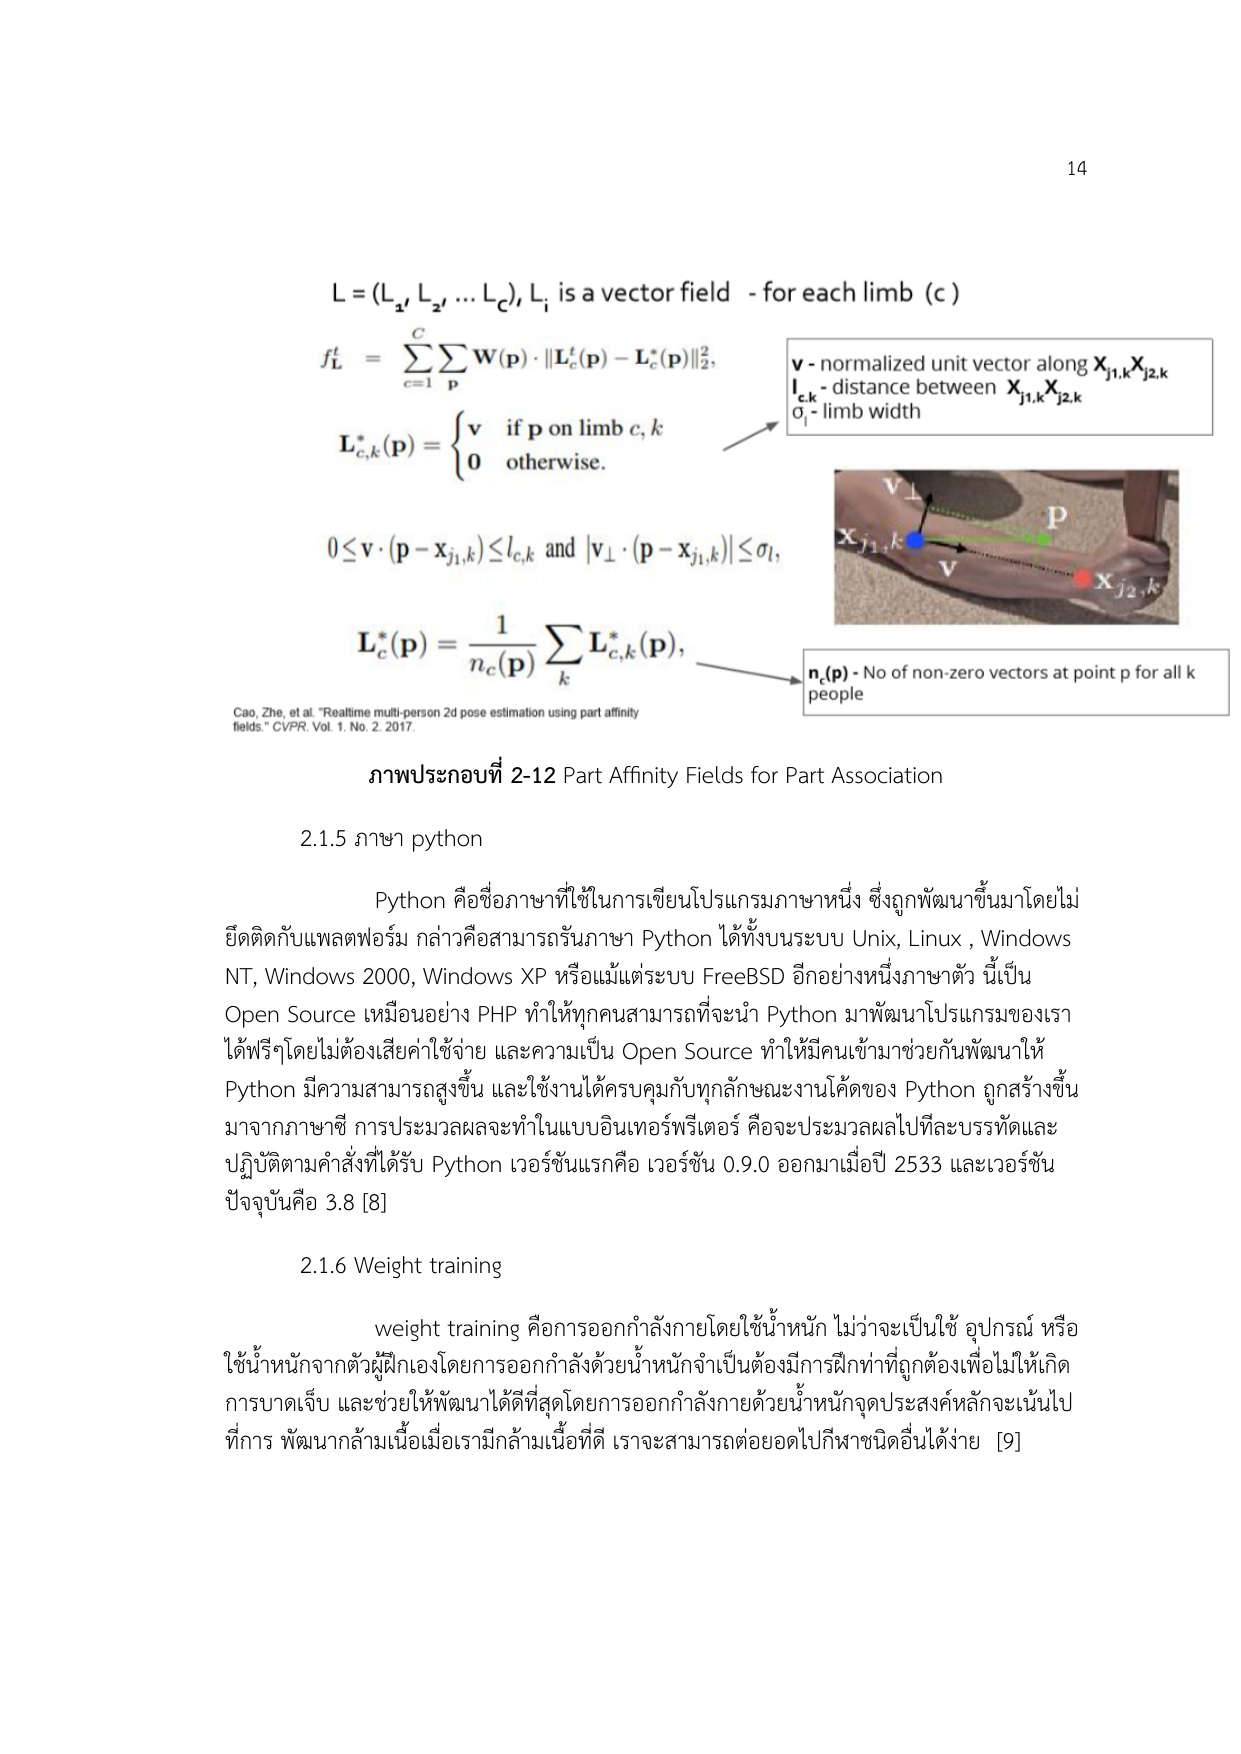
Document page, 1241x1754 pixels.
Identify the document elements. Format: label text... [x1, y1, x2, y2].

picture [225, 266, 1241, 742]
text weight training คือการออกกำลังกายโดยใช้น้ำหนัก ไม่ว่าจะเป็นใช้ อุปกรณ์ หรือ ใช้น้ำหนักจากตัวผู้ฝึกเองโดยการออกกำลังด้วยน้ำหนักจำเป็นต้องมีการฝึกท่าที่ถูกต้องเพื่อไม่ให้เกิดการบาดเจ็บ และช่วยให้พัฒนาได้ดีที่สุดโดยการออกกำลังกายด้วยน้ำหนักจุดประสงค์หลักจะเน้นไปที่การ พัฒนากล้ามเนื้อเมื่อเรามีกล้ามเนื้อที่ดี เราจะสามารถต่อยอดไปกีฬาชนิดอื่นได้ง่าย [9] [225, 1307, 1087, 1457]
subtitle 2.1.6 Weight training [225, 1244, 1087, 1282]
text ภาพประกอบที่ 2-12 Part Afﬁnity Fields for Part Association [225, 754, 1087, 792]
subtitle 2.1.5 ภาษา python [225, 817, 1087, 854]
text Python คือชื่อภาษาที่ใช้ในการเขียนโปรแกรมภาษาหนึ่ง ซึ่งถูกพัฒนาขึ้นมาโดยไม่ยึดติดกับแพลตฟอร์ม กล่าวคือสามารถรันภาษา Python ได้ทั้งบนระบบ Unix, Linux , Windows NT, Windows 2000, Windows XP หรือแม้แต่ระบบ FreeBSD อีกอย่างหนึ่งภาษาตัว นี้เป็น Open Source เหมือนอย่าง PHP ทำให้ทุกคนสามารถที่จะนำ Python มาพัฒนาโปรแกรมของเราได้ฟรีๆโดยไม่ต้องเสียค่าใช้จ่าย และความเป็น Open Source ทำให้มีคนเข้ามาช่วยกันพัฒนาให้ Python มีความสามารถสูงขึ้น และใช้งานได้ครบคุมกับทุกลักษณะงานโค้ดของ Python ถูกสร้างขึ้นมาจากภาษาซี การประมวลผลจะทำในแบบอินเทอร์พรีเตอร์ คือจะประมวลผลไปทีละบรรทัดและปฏิบัติตามคำสั่งที่ได้รับ Python เวอร์ชันแรกคือ เวอร์ชัน 0.9.0 ออกมาเมื่อปี 2533 และเวอร์ชันปัจจุบันคือ 3.8 [8] [225, 879, 1087, 1219]
